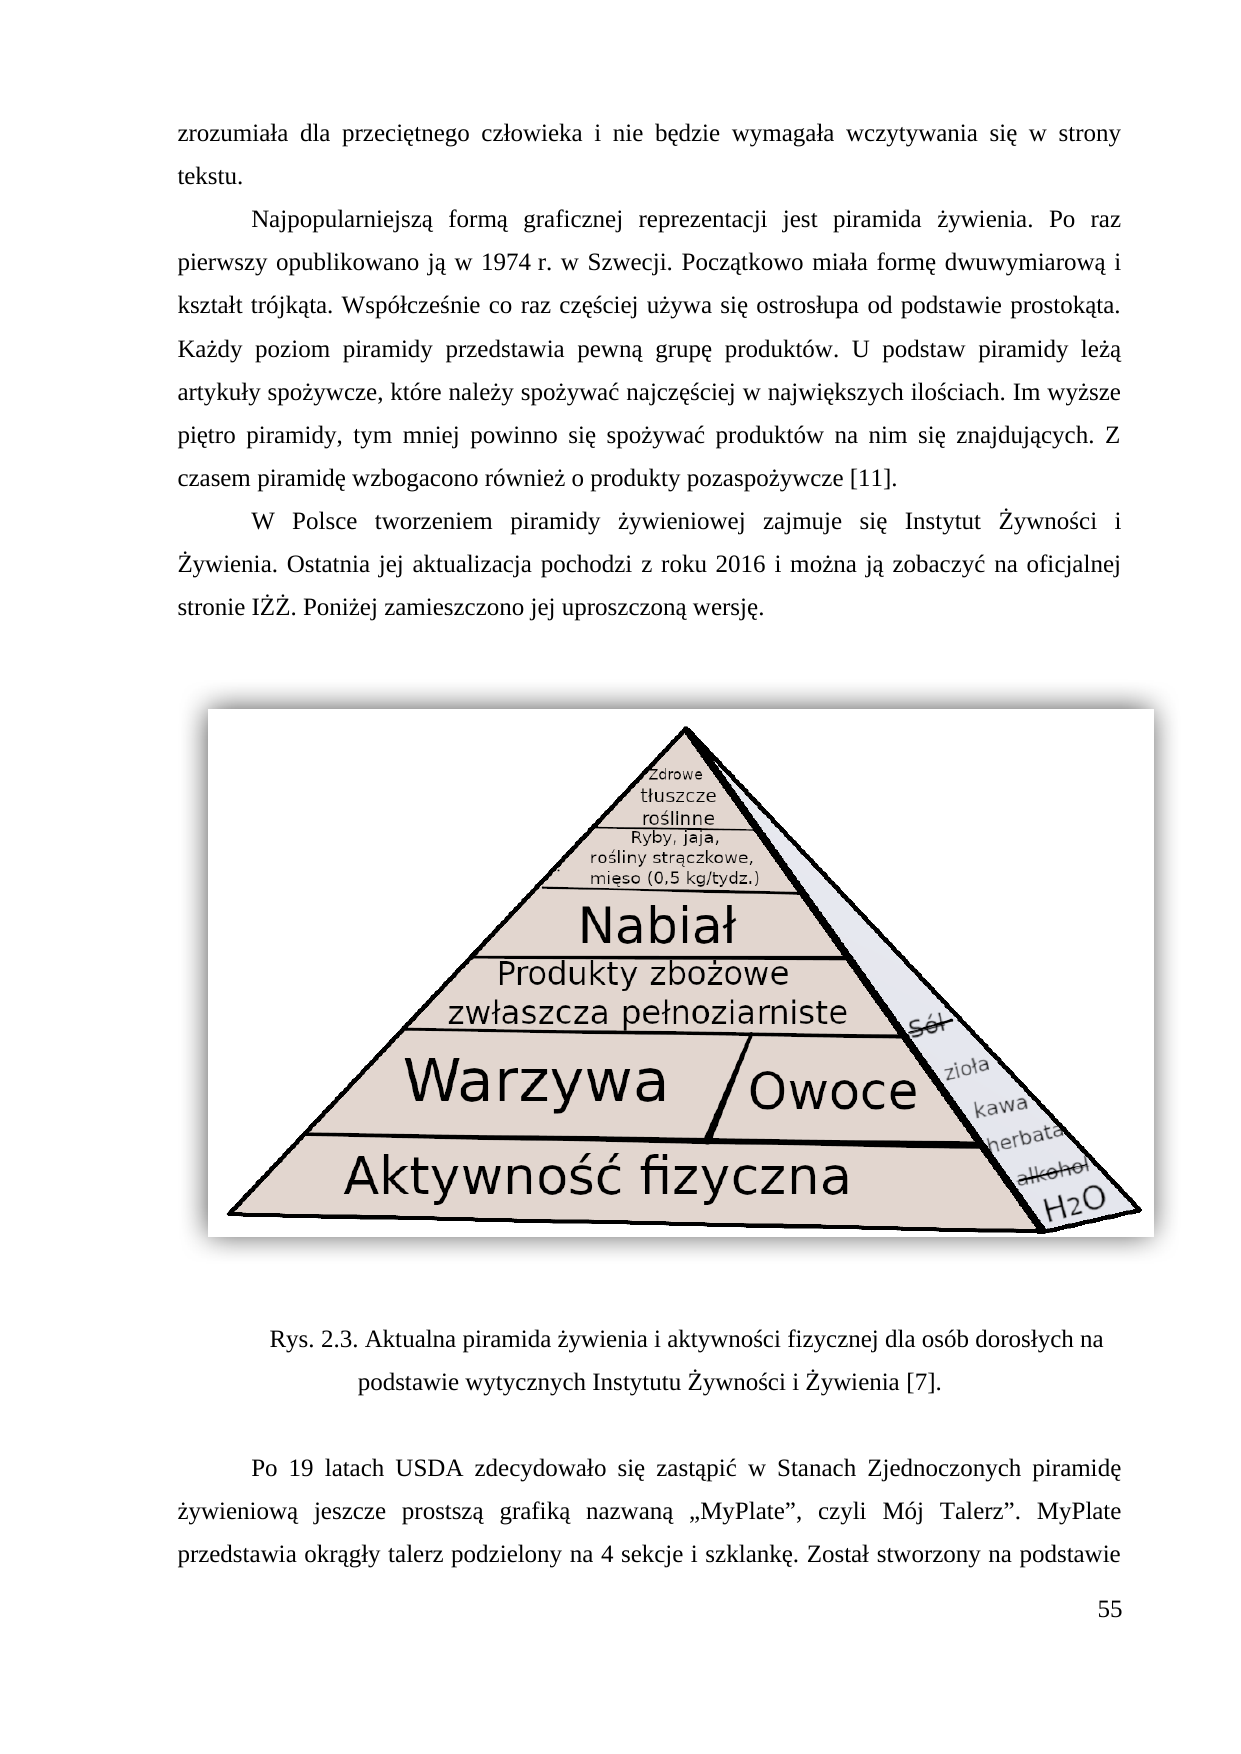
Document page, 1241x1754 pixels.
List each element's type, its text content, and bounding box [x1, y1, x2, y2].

text Najpopularniejszą formą graficznej reprezentacji jest piramida żywienia. Po raz pierwszy opublikowano ją w 1974 r. w Szwecji. Początkowo miała formę dwuwymiarową i kształt trójkąta. Współcześnie co raz częściej używa się ostrosłupa od podstawie prostokąta. Każdy poziom piramidy przedstawia pewną grupę produktów. U podstaw piramidy leżą artykuły spożywcze, które należy spożywać najczęściej w największych ilościach. Im wyższe piętro piramidy, tym mniej powinno się spożywać produktów na nim się znajdujących. Z czasem piramidę wzbogacono również o produkty pozaspożywcze [11]. [177, 204, 1122, 492]
text W Polsce tworzeniem piramidy żywieniowej zajmuje się Instytut Żywności i Żywienia. Ostatnia jej aktualizacja pochodzi z roku 2016 i można ją zobaczyć na oficjalnej stronie IŻŻ. Poniżej zamieszczono jej uproszczoną wersję. [177, 506, 1122, 621]
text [177, 118, 1122, 190]
text Rys. 2.3. Aktualna piramida żywienia i aktywności fizycznej dla osób dorosłych na podstawie wytycznych Instytutu Żywności i Żywienia [7]. [177, 1324, 1122, 1396]
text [177, 1453, 1122, 1568]
